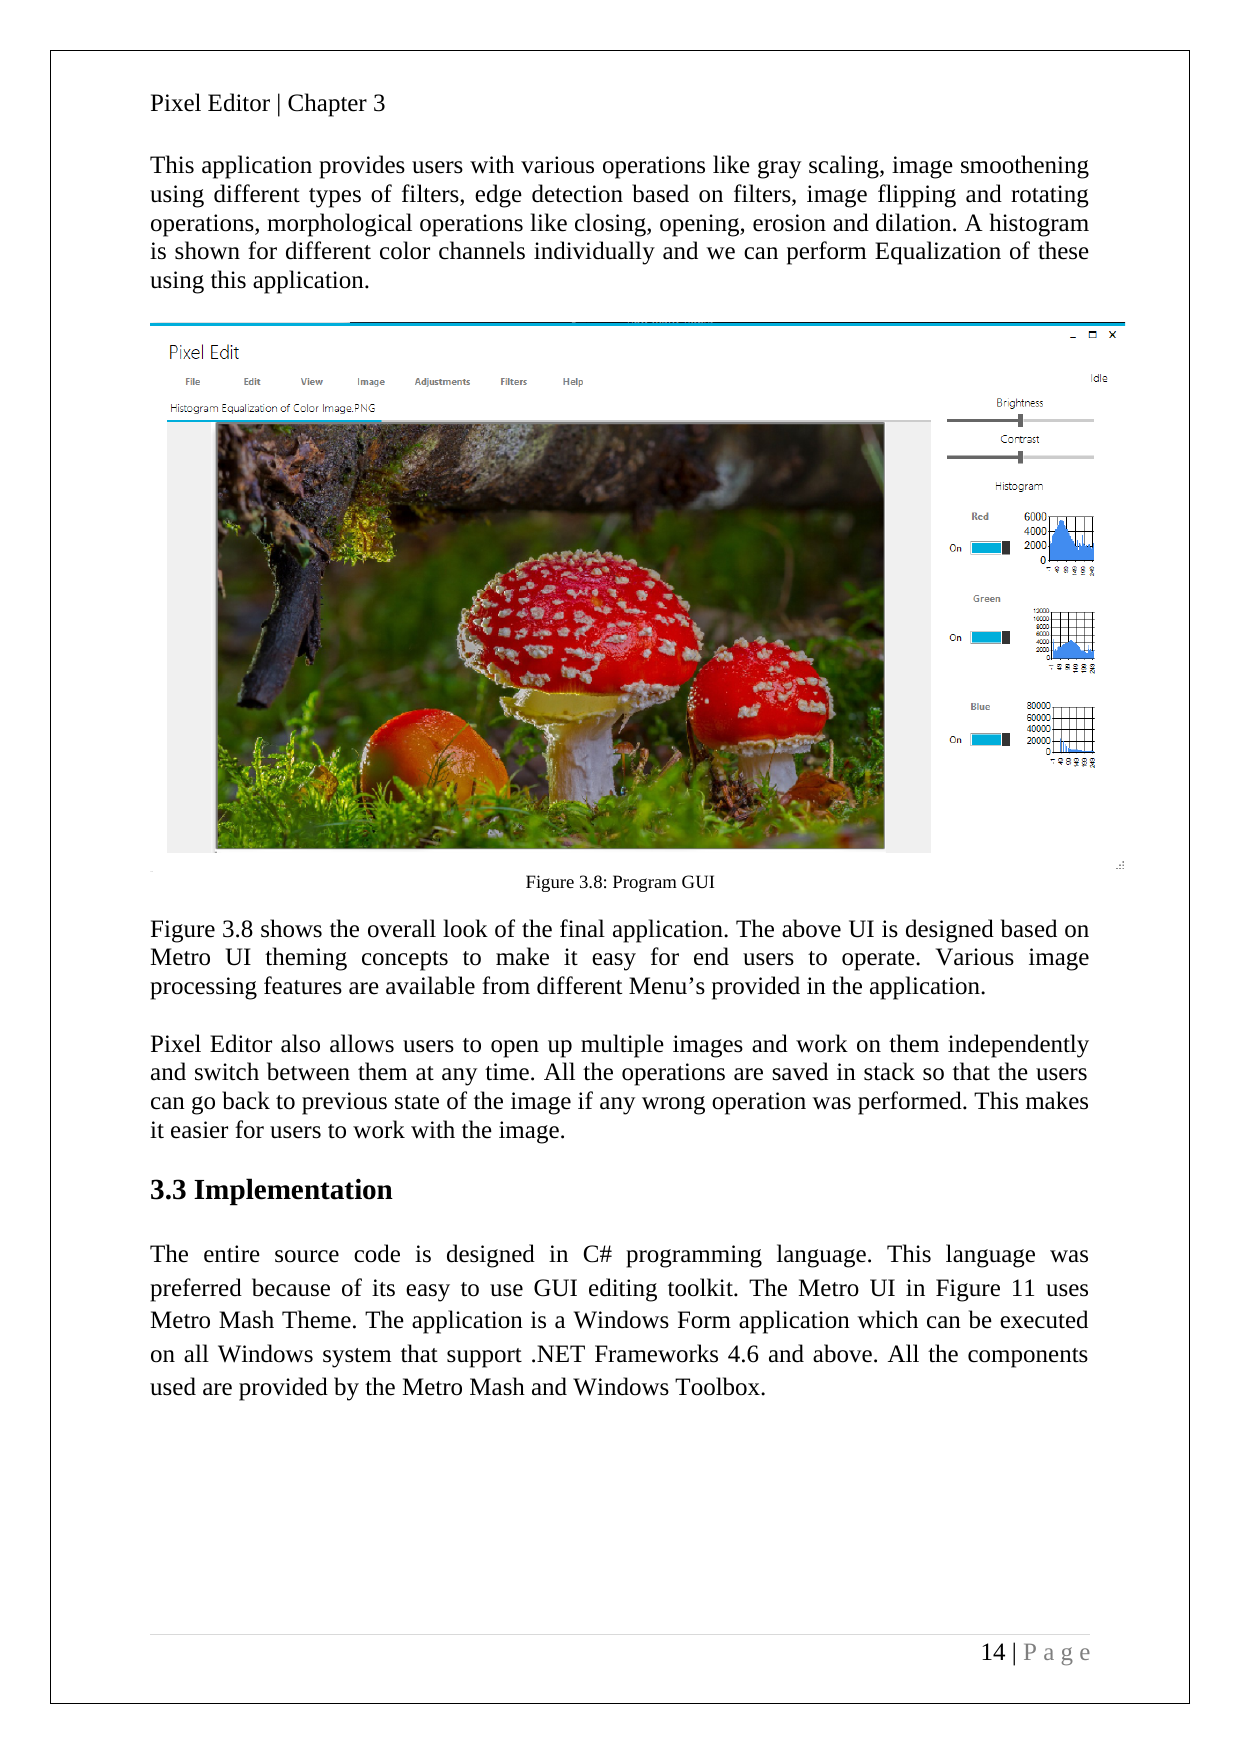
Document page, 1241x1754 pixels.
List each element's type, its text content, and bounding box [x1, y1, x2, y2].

text Pixel Editor also allows users to open up multiple images and work on them independently and switch between them at any time. All the operations are saved in stack so that the users can go back to previous state of the image if any wrong operation was performed. This makes it easier for users to work with the image. [150, 1029, 1090, 1144]
text 3.3 Implementation [150, 1172, 1090, 1206]
picture [150, 327, 1125, 872]
text This application provides users with various operations like gray scaling, image smoothening using different types of filters, edge detection based on filters, image flipping and rotating operations, morphological operations like closing, opening, erosion and dilation. A histogram is shown for different color channels individually and we can perform Equalization of these using this application. [150, 150, 1090, 294]
text Figure 3.8: Program GUI [150, 872, 1090, 893]
text Figure 3.8 shows the overall look of the final application. The above UI is designed based on Metro UI theming concepts to make it easy for end users to operate. Various image processing features are available from different Menu’s provided in the application. [150, 914, 1090, 1000]
text The entire source code is designed in C# programming language. This language was preferred because of its easy to use GUI editing toolkit. The Metro UI in Figure 11 uses Metro Mash Theme. The application is a Windows Form application which can be executed on all Windows system that support .NET Frameworks 4.6 and above. All the components used are provided by the Metro Mash and Windows Toolbox. [150, 1239, 1090, 1400]
